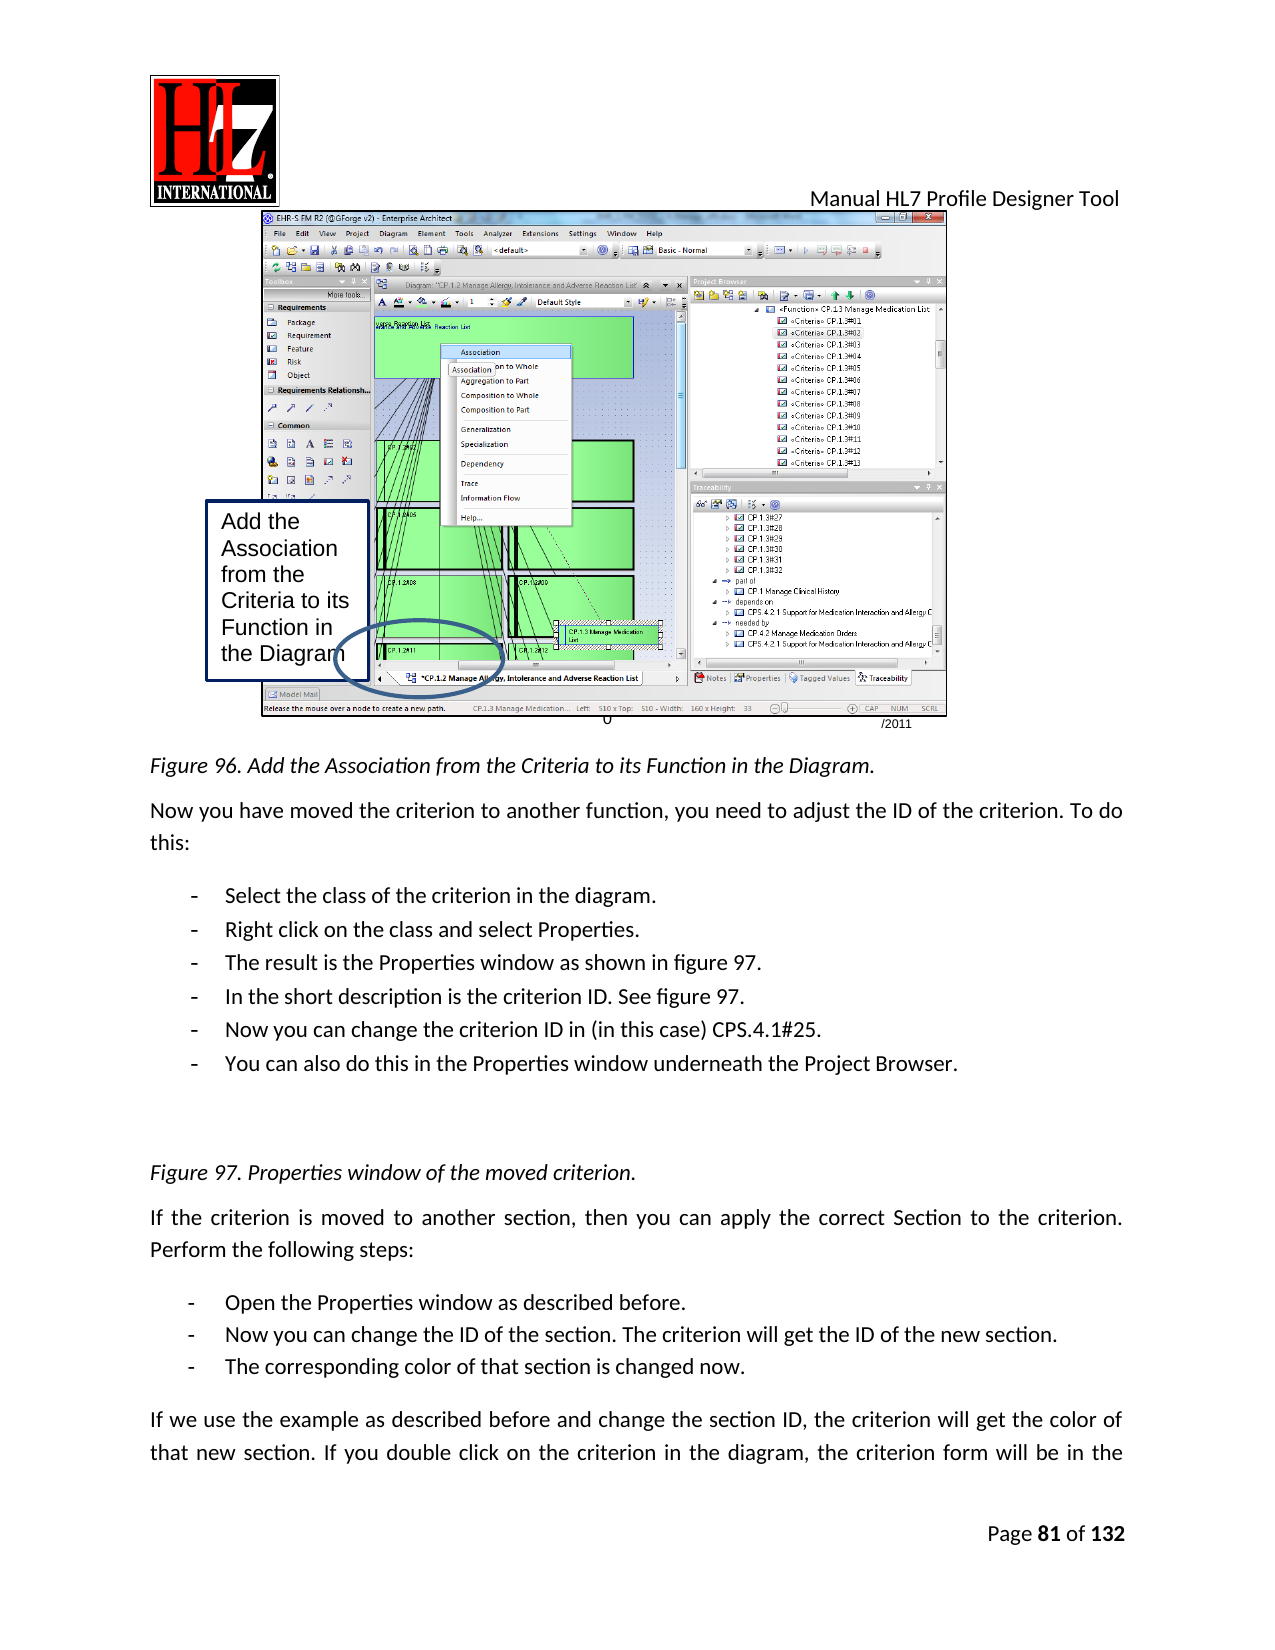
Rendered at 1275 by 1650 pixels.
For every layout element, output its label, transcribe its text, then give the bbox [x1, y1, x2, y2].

list The result is the Properties window as shown in figure 97. [187, 948, 1125, 977]
picture [263, 212, 946, 715]
text If the criterion is moved to another section, then you can apply the correct Section to the criterion. Perform the following steps: [150, 1203, 1125, 1263]
list Open the Properties window as described before. [187, 1288, 1125, 1316]
text Figure 96. Add the Association from the Criteria to its Function in the Diagram. [150, 751, 1125, 779]
list Right click on the class and select Properties. [187, 915, 1125, 944]
list Now you can change the ID of the section. The criterion will get the ID of the new section. [187, 1320, 1125, 1348]
picture [359, 623, 501, 695]
list The corresponding color of that section is changed now. [187, 1352, 1125, 1381]
list You can also do this in the Properties window underneath the Project Browser. [187, 1049, 1125, 1078]
list Now you can change the criterion ID in (in this case) CPS.4.1#25. [187, 1015, 1125, 1044]
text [150, 1406, 1125, 1466]
text Figure 97. Properties window of the moved criterion. [150, 1158, 1125, 1186]
list In the short description is the criterion ID. See figure 97. [187, 982, 1125, 1011]
text Now you have moved the criterion to another function, you need to adjust the ID of the criterion. To do this: [150, 796, 1125, 856]
list Select the class of the criterion in the diagram. [187, 881, 1125, 910]
